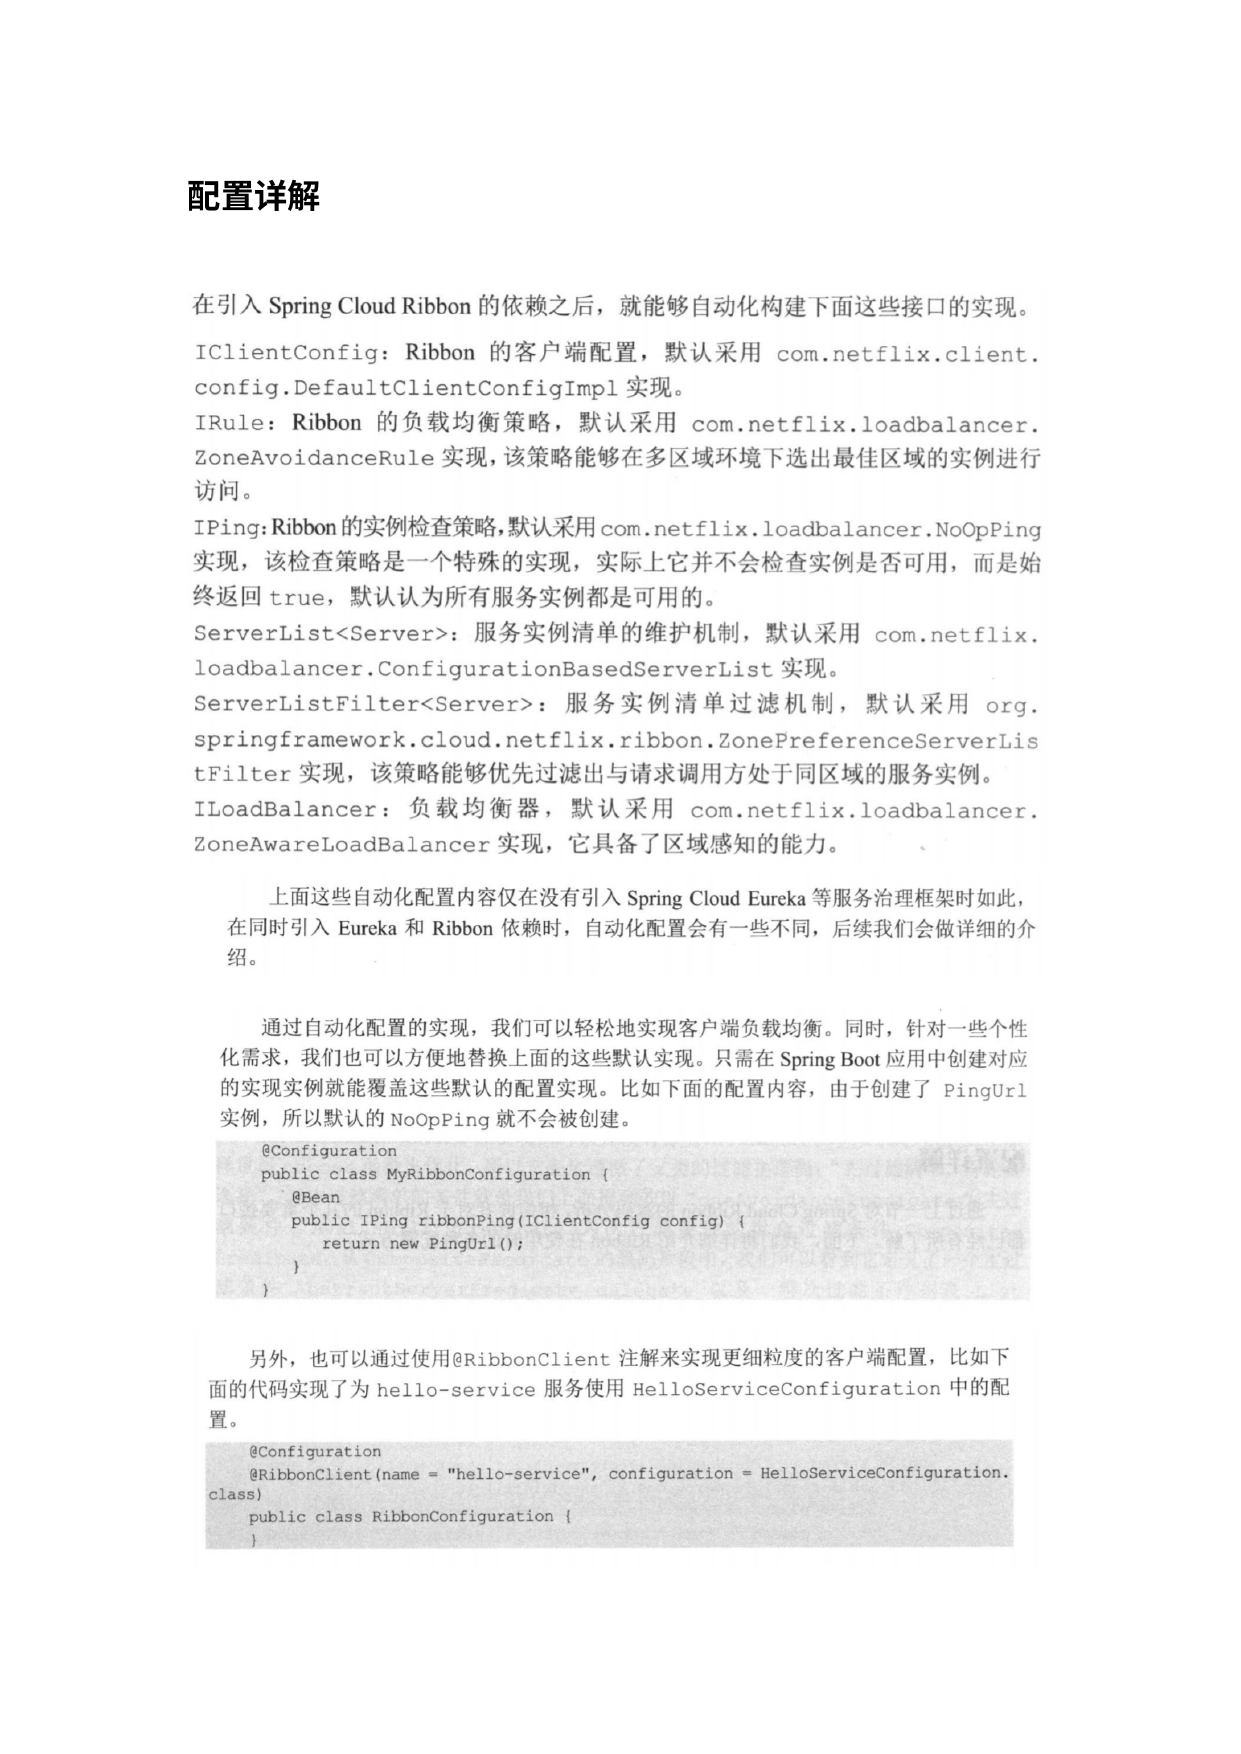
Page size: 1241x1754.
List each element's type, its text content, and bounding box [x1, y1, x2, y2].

picture [187, 1004, 1053, 1314]
picture [187, 874, 1053, 978]
picture [187, 1329, 1053, 1571]
picture [187, 289, 1053, 866]
subtitle 配置详解 [187, 162, 1053, 227]
